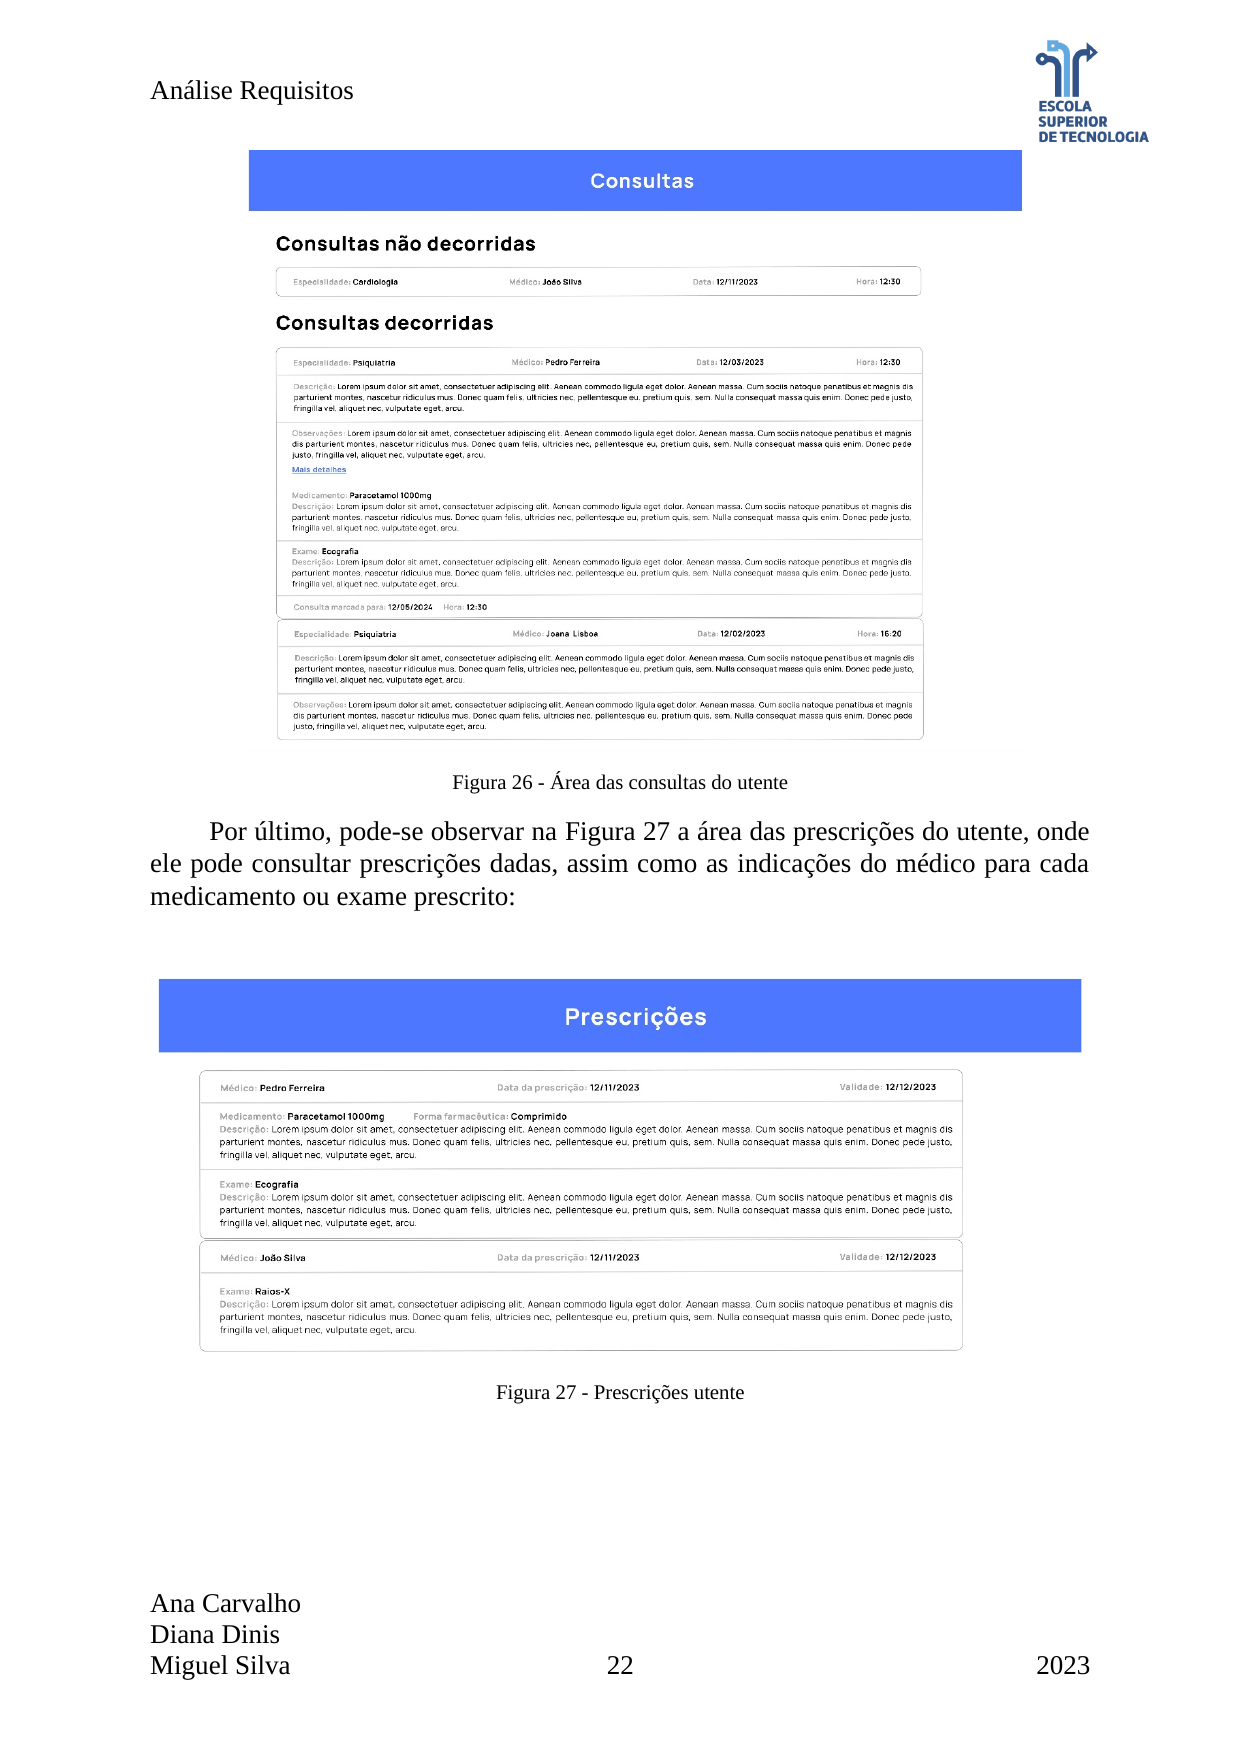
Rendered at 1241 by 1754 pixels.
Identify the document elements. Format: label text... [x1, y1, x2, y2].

picture [158, 978, 1082, 1363]
text Figura 27 - Prescrições utente [150, 1380, 1090, 1404]
picture [248, 150, 1029, 752]
text Figura 26 - Área das consultas do utente [150, 770, 1090, 794]
picture [1033, 30, 1152, 149]
text Por último, pode-se observar na Figura 27 a área das prescrições do utente, onde ele pode consultar prescrições dadas, assim como as indicações do médico para cada medicamento ou exame prescrito: [150, 814, 1090, 911]
